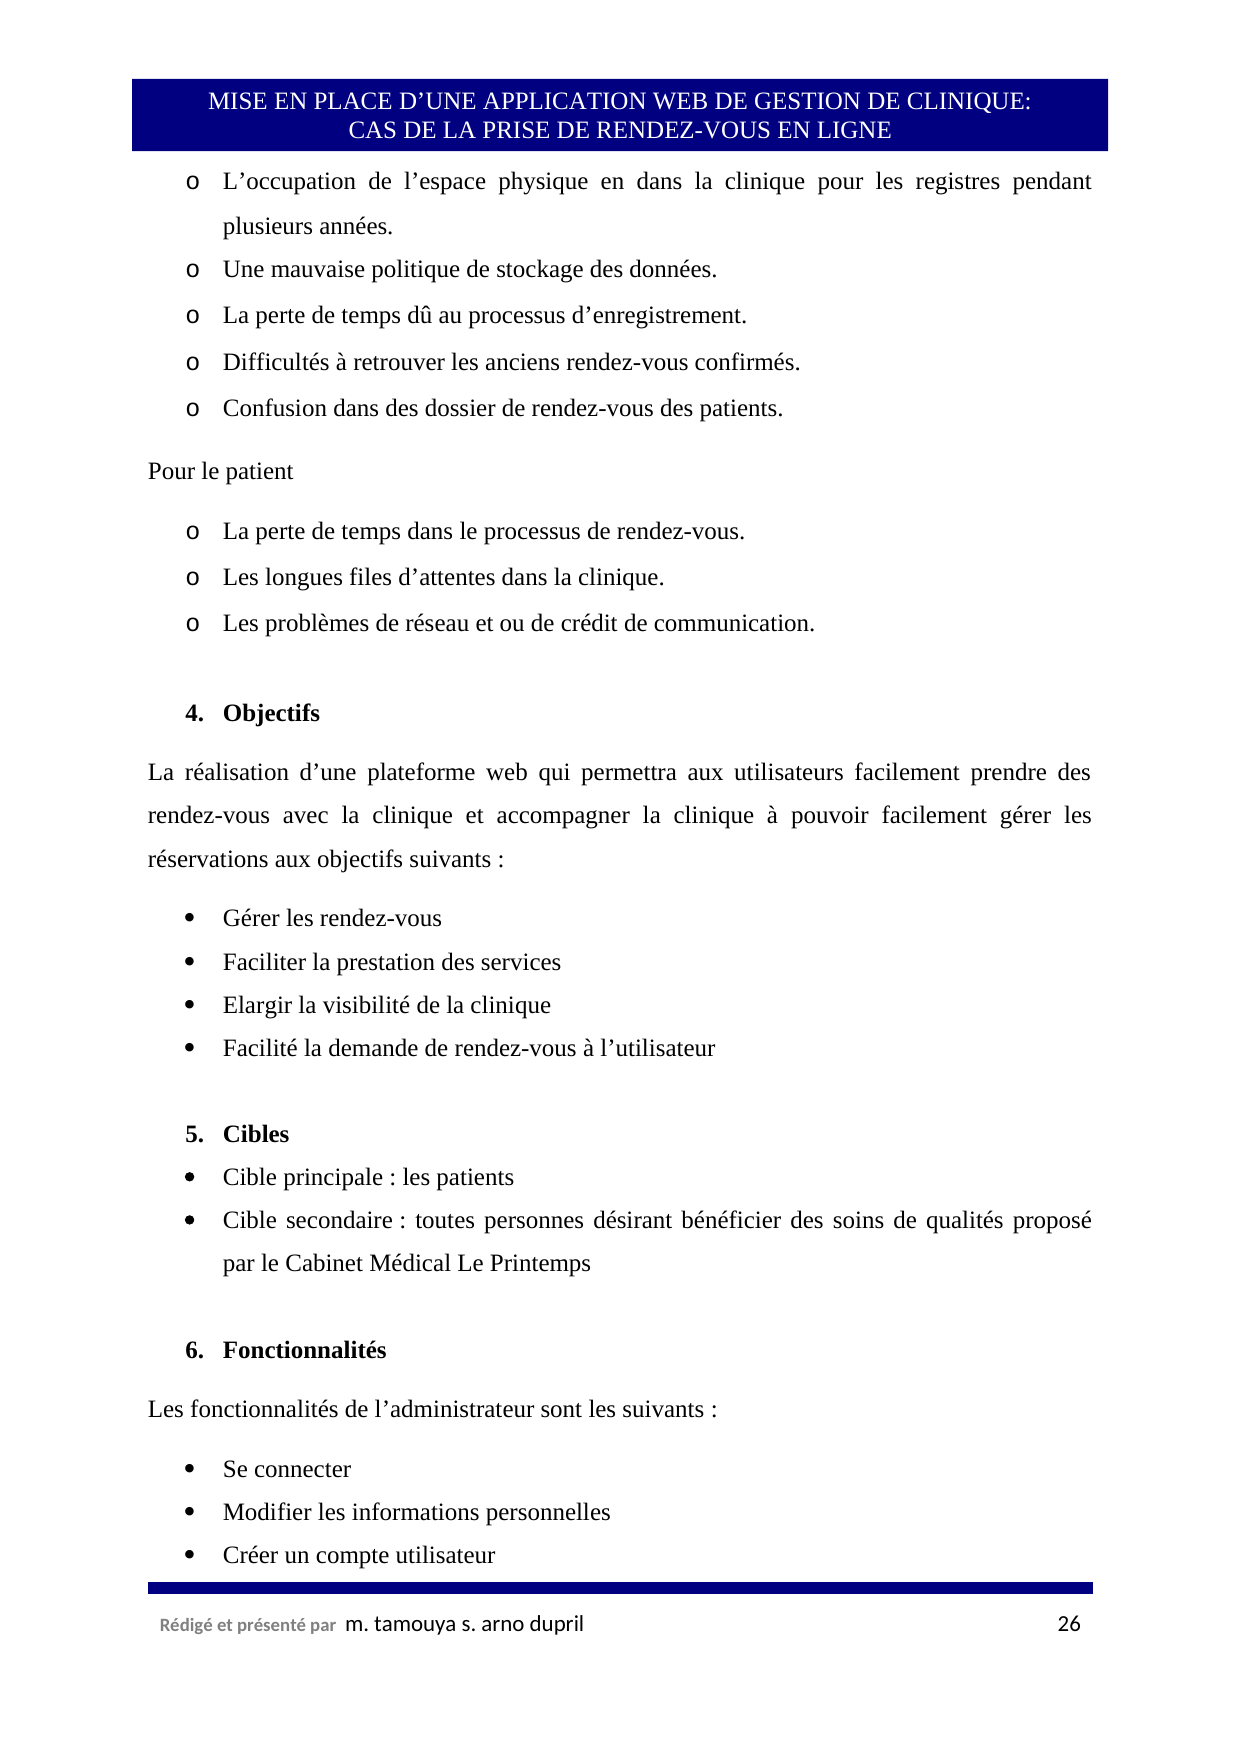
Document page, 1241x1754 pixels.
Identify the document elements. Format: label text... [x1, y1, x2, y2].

list Créer un compte utilisateur [185, 1541, 1093, 1569]
text La réalisation d’une plateforme web qui permettra aux utilisateurs facilement prendre des rendez-vous avec la clinique et accompagner la clinique à pouvoir facilement gérer les réservations aux objectifs suivants : [148, 757, 1093, 872]
list Faciliter la prestation des services [185, 947, 1093, 975]
list Les longues files d’attentes dans la clinique. [185, 562, 1093, 593]
list Se connecter [185, 1454, 1093, 1483]
list Gérer les rendez-vous [185, 903, 1093, 932]
list Cible secondaire : toutes personnes désirant bénéficier des soins de qualités proposé par le Cabinet Médical Le Printemps [185, 1205, 1093, 1277]
list La perte de temps dû au processus d’enregistrement. [185, 301, 1093, 331]
list Cible principale : les patients [185, 1162, 1093, 1191]
list Facilité la demande de rendez-vous à l’utilisateur [185, 1033, 1093, 1062]
list Une mauvaise politique de stockage des données. [185, 254, 1093, 285]
list Difficultés à retrouver les anciens rendez-vous confirmés. [185, 347, 1093, 378]
list Objectifs [185, 698, 1093, 726]
list La perte de temps dans le processus de rendez-vous. [185, 516, 1093, 547]
list Les problèmes de réseau et ou de crédit de communication. [185, 608, 1093, 639]
list Cibles [185, 1119, 1093, 1148]
list Elargir la visibilité de la clinique [185, 990, 1093, 1018]
list Fonctionnalités [185, 1335, 1093, 1363]
text Pour le patient [148, 456, 1093, 485]
list Modifier les informations personnelles [185, 1497, 1093, 1526]
text Les fonctionnalités de l’administrateur sont les suivants : [148, 1394, 1093, 1423]
list Confusion dans des dossier de rendez-vous des patients. [185, 393, 1093, 424]
list L’occupation de l’espace physique en dans la clinique pour les registres pendant plusieurs années. [185, 152, 1093, 240]
